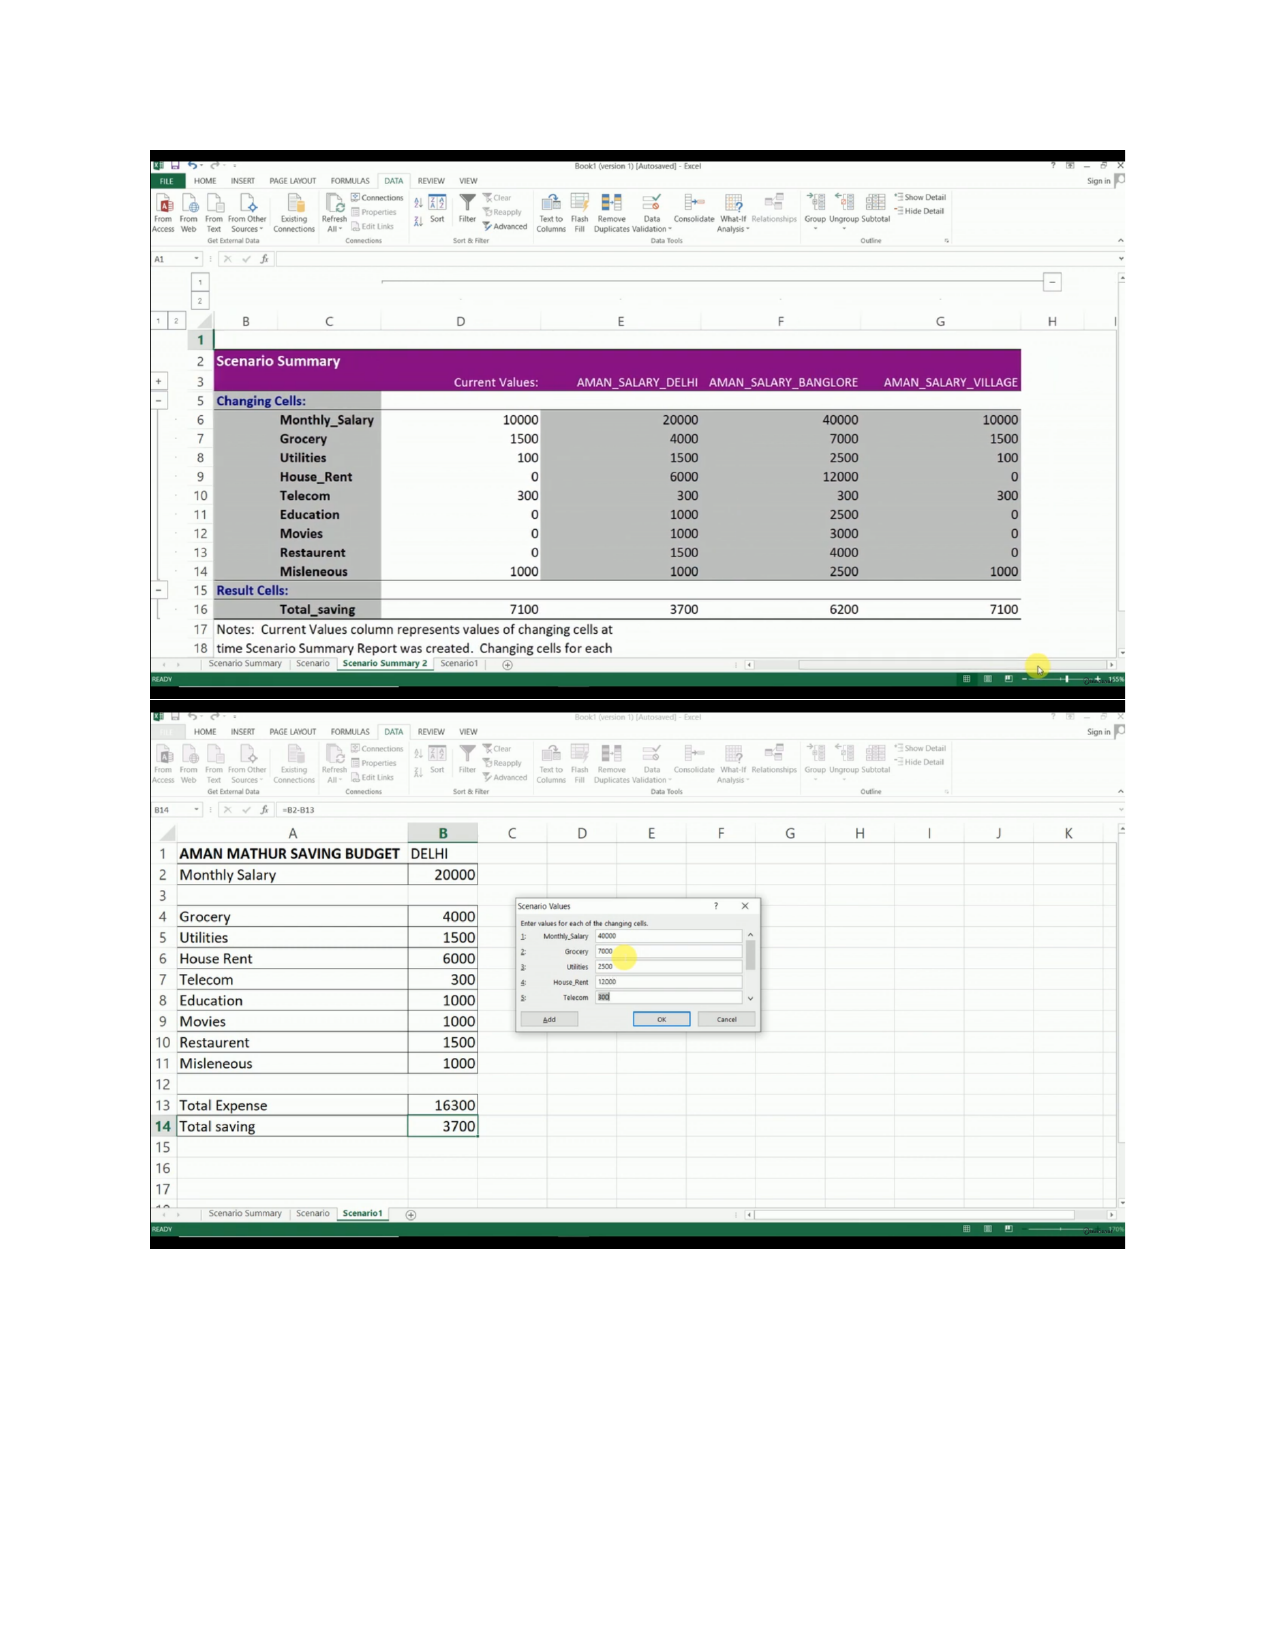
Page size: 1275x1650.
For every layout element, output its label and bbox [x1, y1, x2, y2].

picture [150, 700, 1125, 1249]
picture [150, 150, 1125, 699]
